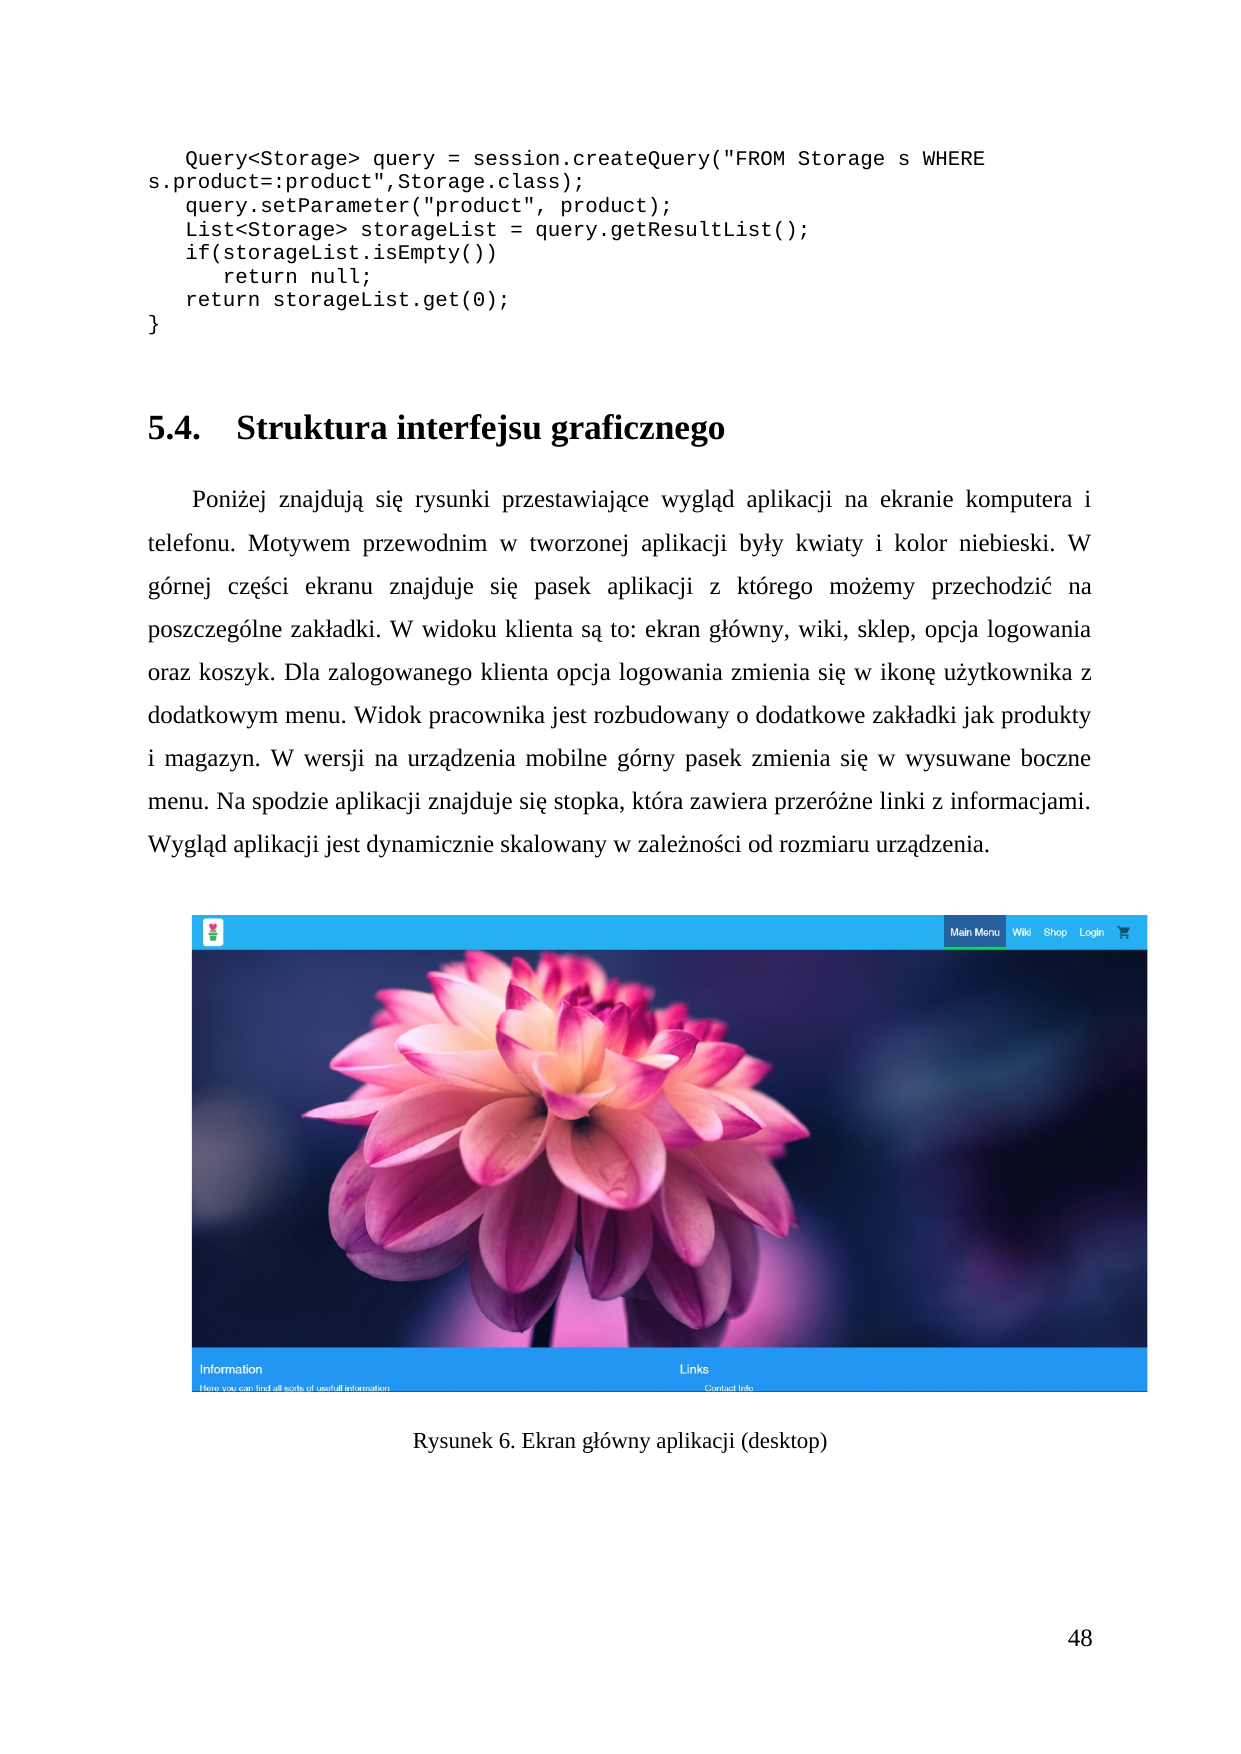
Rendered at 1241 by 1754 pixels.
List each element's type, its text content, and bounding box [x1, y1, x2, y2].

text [148, 148, 1093, 337]
picture [191, 915, 1148, 1392]
text Struktura interfejsu graficznego [148, 406, 1093, 447]
text Poniżej znajdują się rysunki przestawiające wygląd aplikacji na ekranie komputera i telefonu. Motywem przewodnim w tworzonej aplikacji były kwiaty i kolor niebieski. W górnej części ekranu znajduje się pasek aplikacji z którego możemy przechodzić na poszczególne zakładki. W widoku klienta są to: ekran główny, wiki, sklep, opcja logowania oraz koszyk. Dla zalogowanego klienta opcja logowania zmienia się w ikonę użytkownika z dodatkowym menu. Widok pracownika jest rozbudowany o dodatkowe zakładki jak produkty i magazyn. W wersji na urządzenia mobilne górny pasek zmienia się w wysuwane boczne menu. Na spodzie aplikacji znajduje się stopka, która zawiera przeróżne linki z informacjami. Wygląd aplikacji jest dynamicznie skalowany w zależności od rozmiaru urządzenia. [148, 484, 1093, 858]
